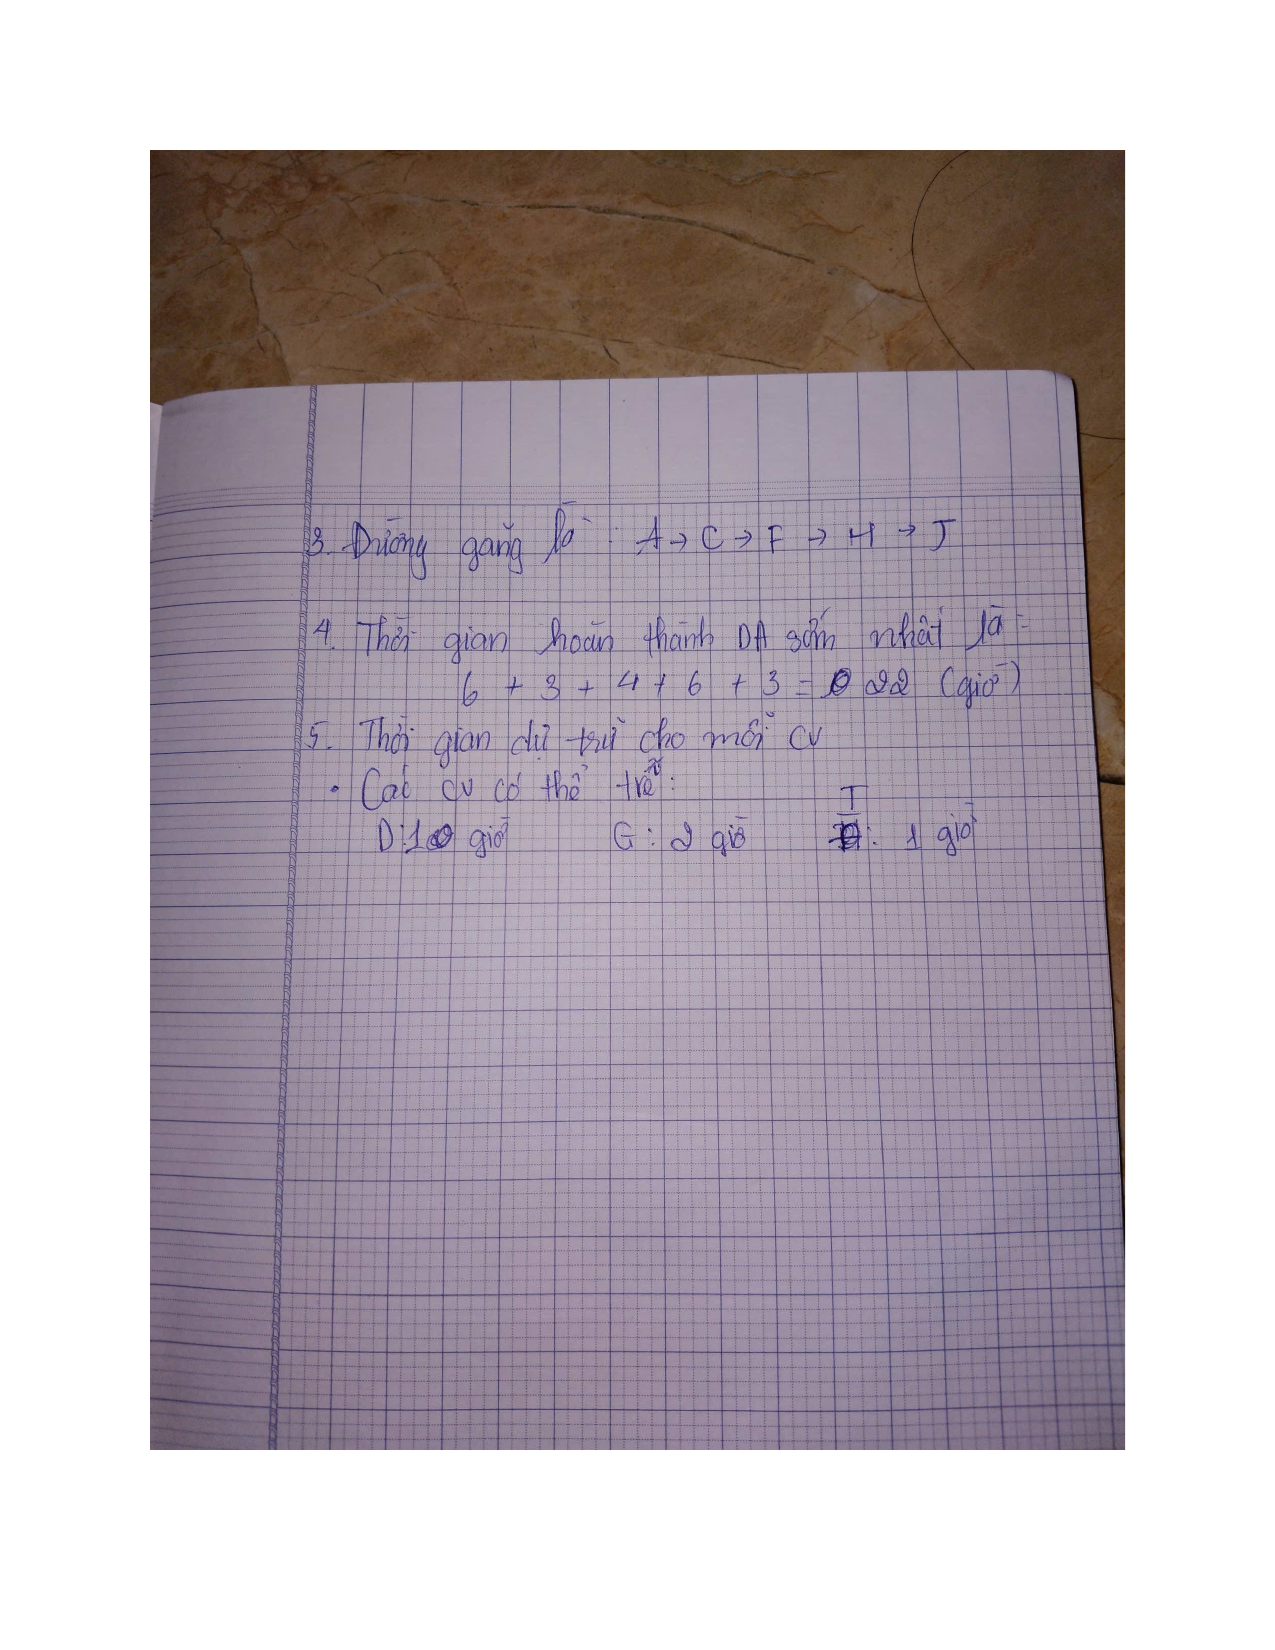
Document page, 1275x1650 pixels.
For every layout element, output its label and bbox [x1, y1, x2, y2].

picture [150, 150, 1125, 1450]
